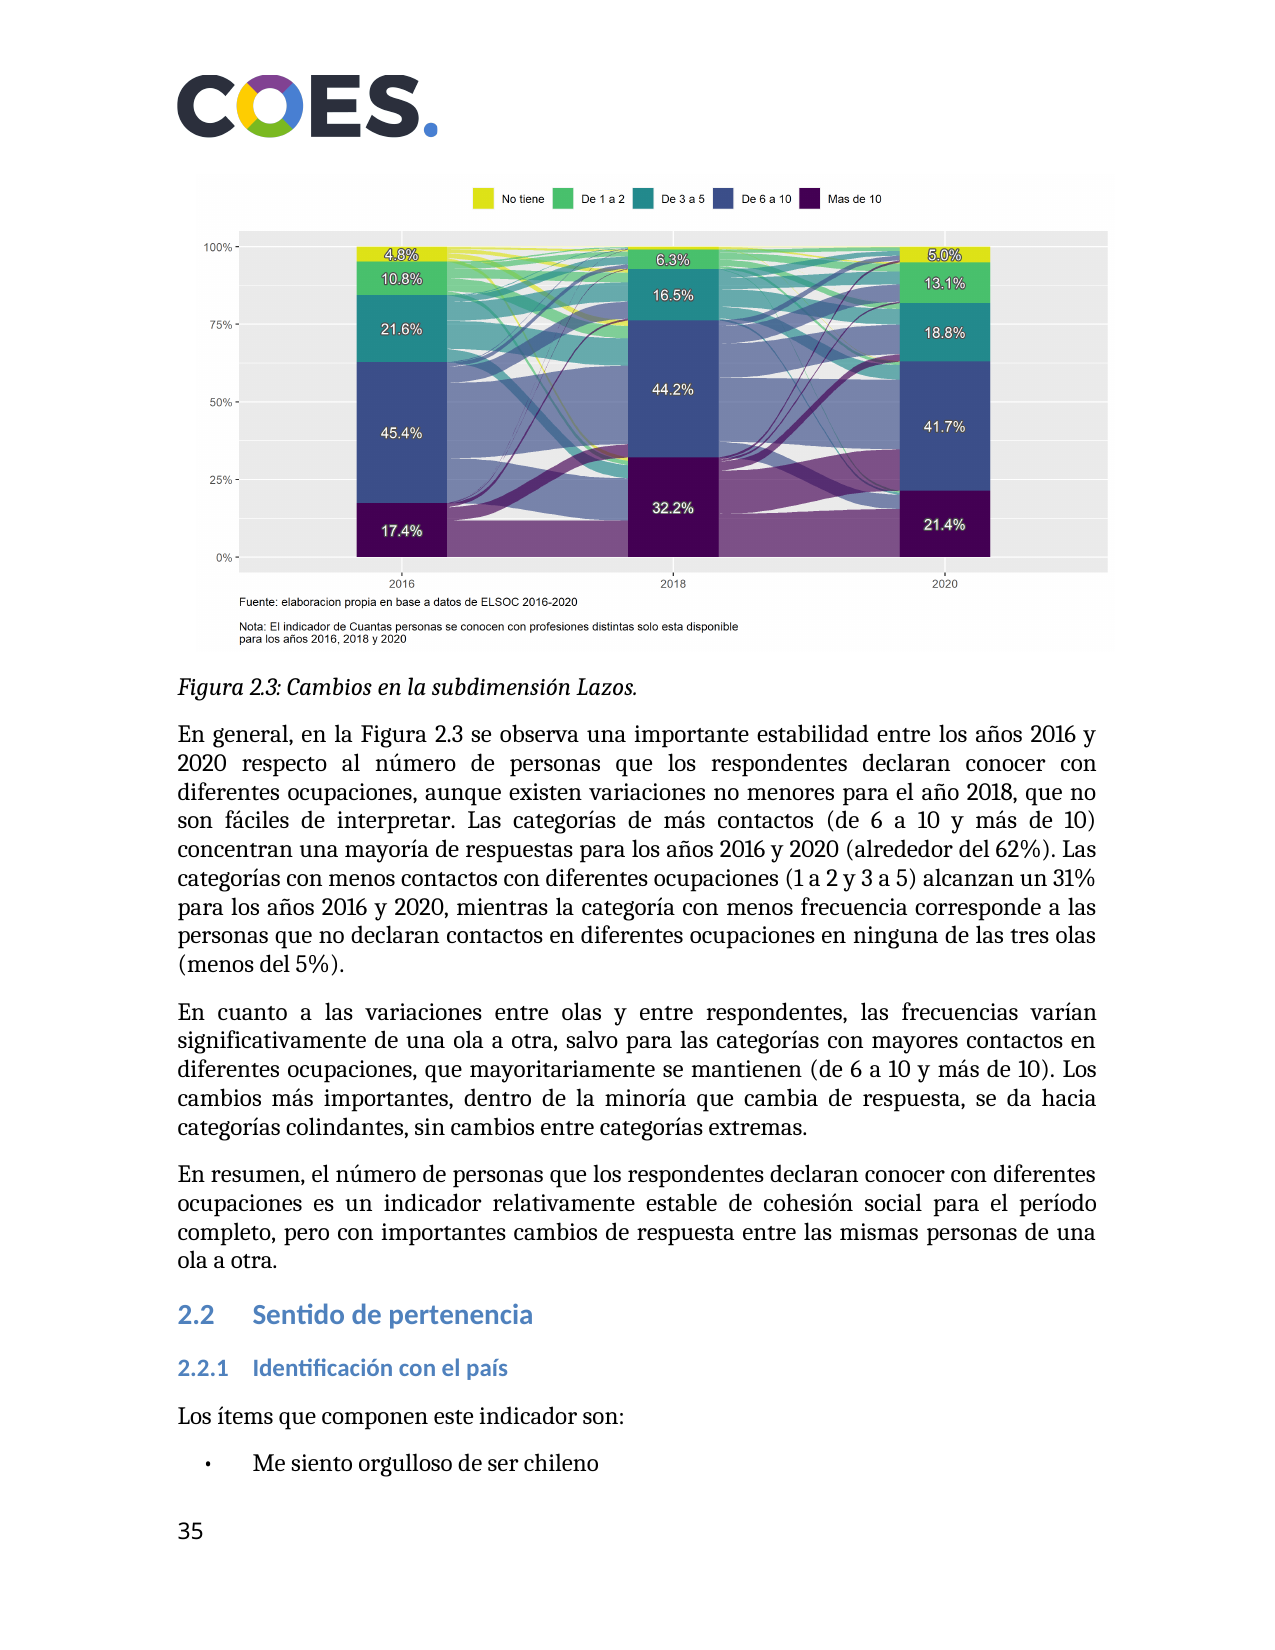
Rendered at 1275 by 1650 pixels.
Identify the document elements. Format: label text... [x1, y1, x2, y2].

subtitle 2.2 Sentido de pertenencia [177, 1296, 1098, 1331]
text En cuanto a las variaciones entre olas y entre respondentes, las frecuencias varían significativamente de una ola a otra, salvo para las categorías con mayores contactos en diferentes ocupaciones, que mayoritariamente se mantienen (de 6 a 10 y más de 10). Los cambios más importantes, dentro de la minoría que cambia de respuesta, se da hacia categorías colindantes, sin cambios entre categorías extremas. [177, 997, 1098, 1141]
text En general, en la Figura 2.3 se observa una importante estabilidad entre los años 2016 y 2020 respecto al número de personas que los respondentes declaran conocer con diferentes ocupaciones, aunque existen variaciones no menores para el año 2018, que no son fáciles de interpretar. Las categorías de más contactos (de 6 a 10 y más de 10) concentran una mayoría de respuestas para los años 2016 y 2020 (alrededor del 62%). Las categorías con menos contactos con diferentes ocupaciones (1 a 2 y 3 a 5) alcanzan un 31% para los años 2016 y 2020, mientras la categoría con menos frecuencia corresponde a las personas que no declaran contactos en diferentes ocupaciones en ninguna de las tres olas (menos del 5%). [177, 720, 1098, 979]
picture [177, 75, 438, 146]
text En resumen, el número de personas que los respondentes declaran conocer con diferentes ocupaciones es un indicador relativamente estable de cohesión social para el período completo, pero con importantes cambios de respuesta entre las mismas personas de una ola a otra. [177, 1160, 1098, 1275]
list Me siento orgulloso de ser chileno [202, 1449, 1098, 1478]
text Figura 2.3: Cambios en la subdimensión Lazos. [177, 672, 1098, 701]
subtitle 2.2.1 Identificación con el país [177, 1352, 1098, 1383]
text Los ítems que componen este indicador son: [177, 1402, 1098, 1430]
picture [196, 174, 1115, 652]
